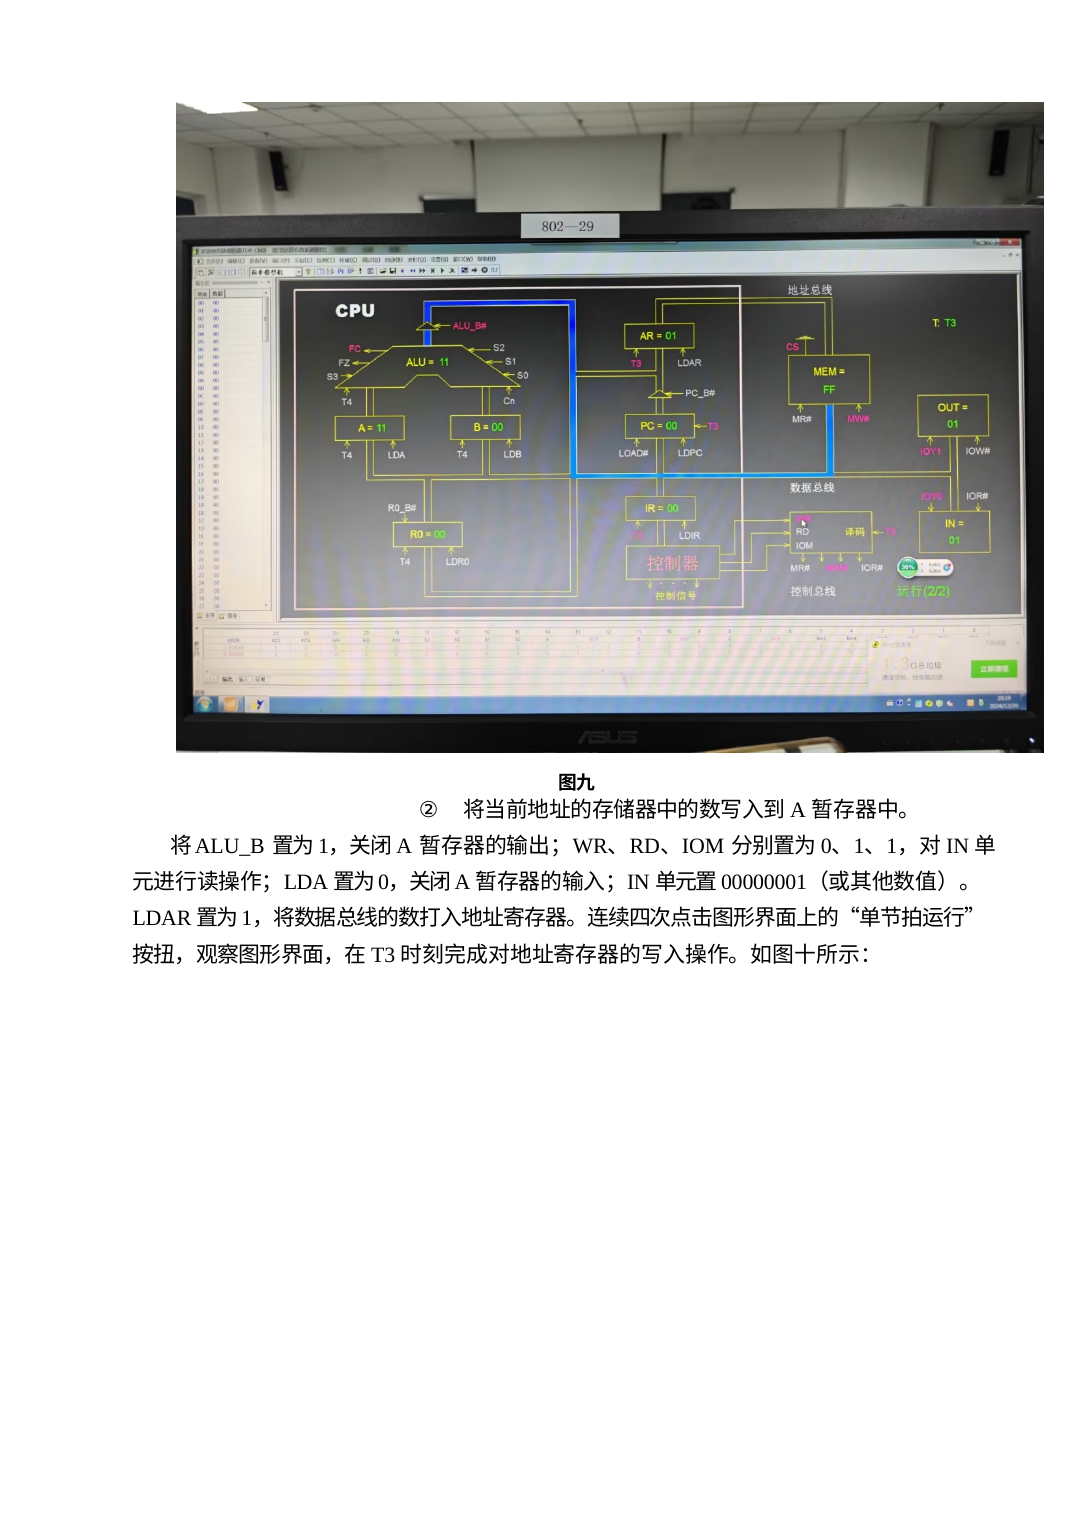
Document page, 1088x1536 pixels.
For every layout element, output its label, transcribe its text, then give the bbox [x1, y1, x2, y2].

text 将 ALU_B 置为 1，关闭 A 暂存器的输出；WR、RD、IOM 分别置为 0、1、1，对 IN 单元进行读操作；LDA 置为 0，关闭 A 暂存器的输入；IN 单元置 00000001（或其他数值）。LDAR 置为 1，将数据总线的数打入地址寄存器。连续四次点击图形界面上的“单节拍运行” 按扭，观察图形界面，在 T3 时刻完成对地址寄存器的写入操作。如图十所示： [132, 828, 1004, 968]
text 图九 [132, 768, 1021, 795]
list 将当前地址的存储器中的数写入到 A 暂存器中。 [419, 795, 1021, 823]
picture [176, 102, 1044, 753]
